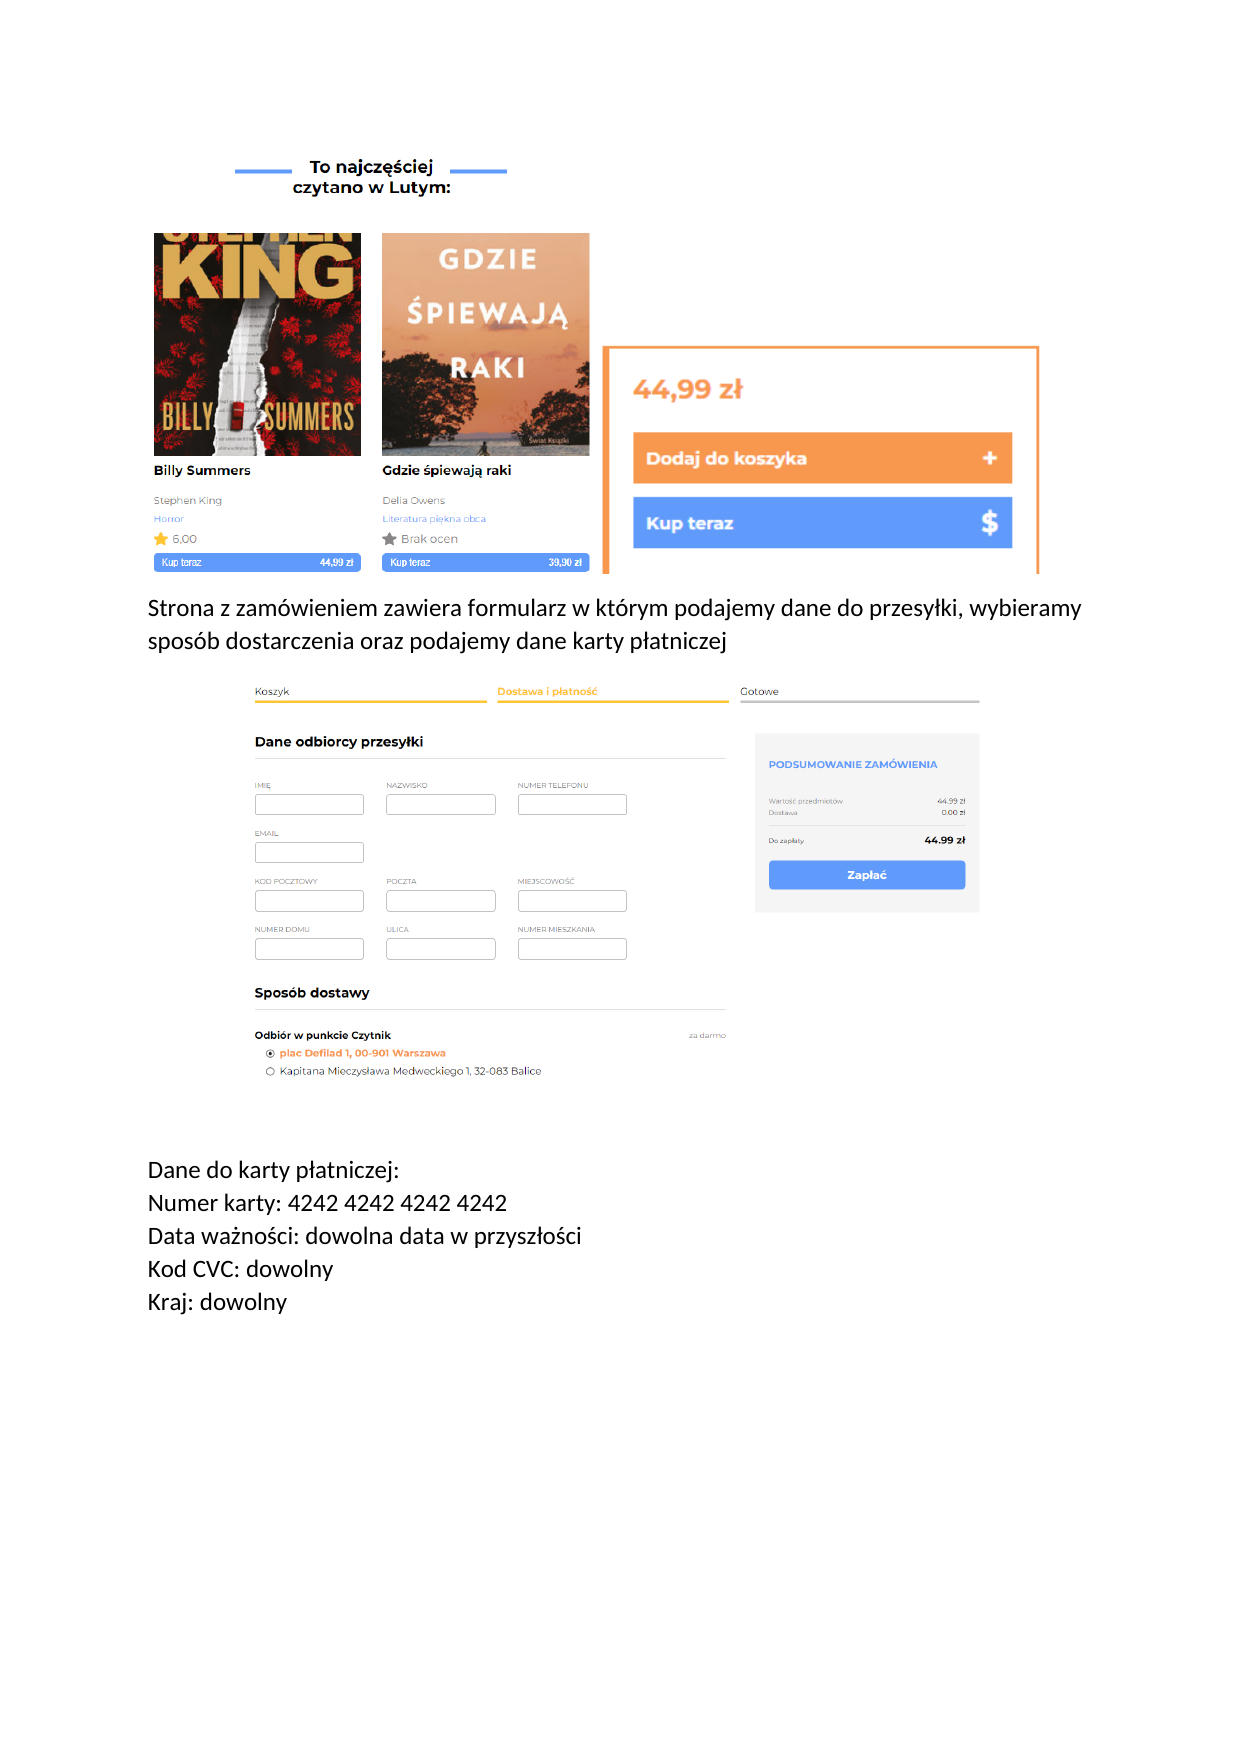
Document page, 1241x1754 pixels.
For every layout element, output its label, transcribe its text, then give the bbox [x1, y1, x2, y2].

text Strona z zamówieniem zawiera formularz w którym podajemy dane do przesyłki, wybieramy sposób dostarczenia oraz podajemy dane karty płatniczej [148, 592, 1093, 656]
text Dane do karty płatniczej: Numer karty: 4242 4242 4242 4242 Data ważności: dowolna data w przyszłości Kod CVC: dowolny Kraj: dowolny [148, 1154, 1093, 1316]
picture [147, 147, 1042, 574]
picture [248, 674, 992, 1086]
